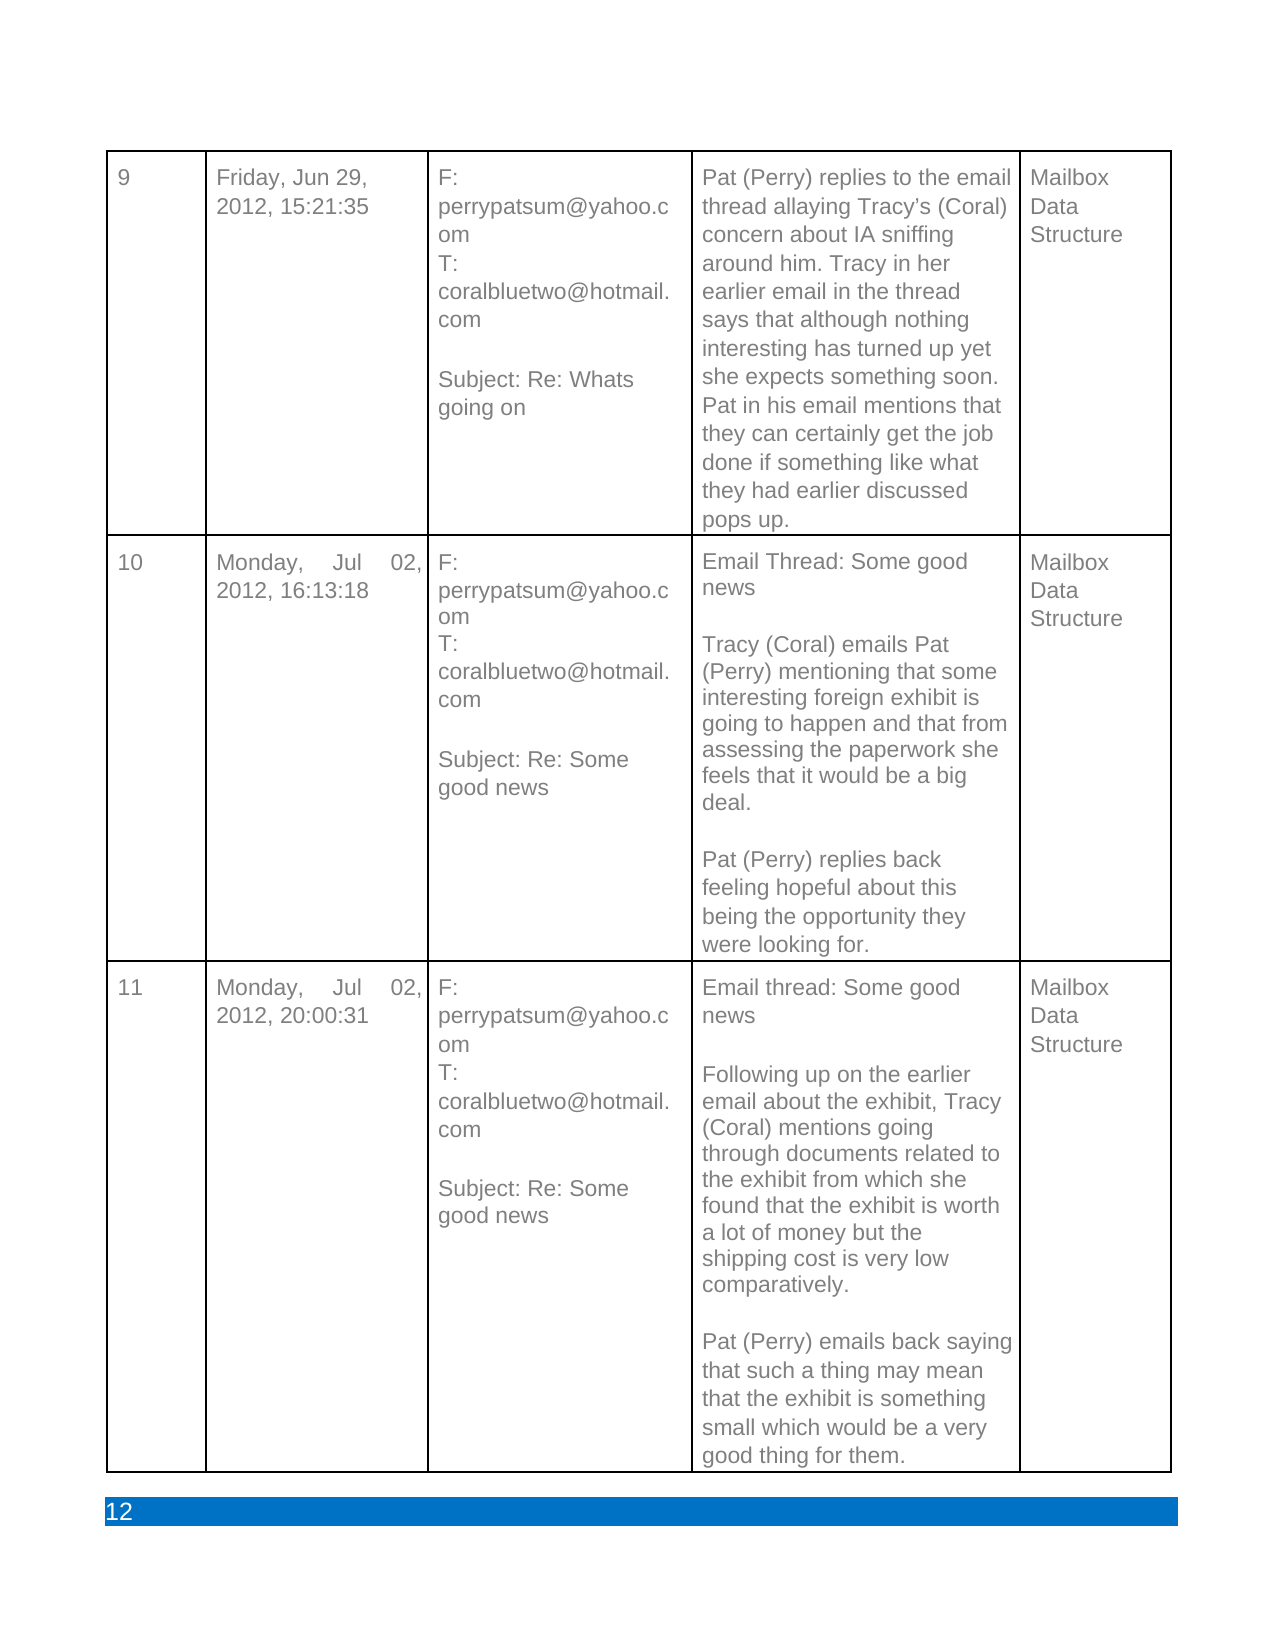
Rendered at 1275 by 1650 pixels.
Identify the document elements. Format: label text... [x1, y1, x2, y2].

table_cell Email Thread: Some good news Tracy (Coral) emails Pat (Perry) mentioning that some interesting foreign exhibit is going to happen and that from assessing the paperwork she feels that it would be a big deal. Pat (Perry) replies back feeling hopeful about this being the opportunity they were looking for. [693, 536, 1019, 960]
table_cell Mailbox Data Structure [1021, 536, 1170, 960]
table_cell Email thread: Some good news Following up on the earlier email about the exhibit, Tracy (Coral) mentions going through documents related to the exhibit from which she found that the exhibit is worth a lot of money but the shipping cost is very low comparatively. Pat (Perry) emails back saying that such a thing may mean that the exhibit is something small which would be a very good thing for them. [693, 962, 1019, 1471]
table_header F: perrypatsum@yahoo.c om T: coralbluetwo@hotmail. com Subject: Re: Whats going on [429, 152, 691, 534]
table_cell F: perrypatsum@yahoo.c om T: coralbluetwo@hotmail. com Subject: Re: Some good news [429, 962, 691, 1471]
table_header Mailbox Data Structure [1021, 152, 1170, 534]
table_header Friday, Jun 29, 2012, 15:21:35 [207, 152, 427, 534]
table_header Pat (Perry) replies to the email thread allaying Tracy’s (Coral) concern about IA sniffing around him. Tracy in her earlier email in the thread says that although nothing interesting has turned up yet she expects something soon. Pat in his email mentions that they can certainly get the job done if something like what they had earlier discussed pops up. [693, 152, 1019, 534]
table_cell Monday, Jul 02, 2012, 20:00:31 [207, 962, 427, 1471]
table_cell Monday, Jul 02, 2012, 16:13:18 [207, 536, 427, 960]
table_header 9 [108, 152, 205, 534]
table_cell 10 [108, 536, 205, 960]
table_cell Mailbox Data Structure [1021, 962, 1170, 1471]
table_cell F: perrypatsum@yahoo.c om T: coralbluetwo@hotmail. com Subject: Re: Some good news [429, 536, 691, 960]
table_cell 11 [108, 962, 205, 1471]
